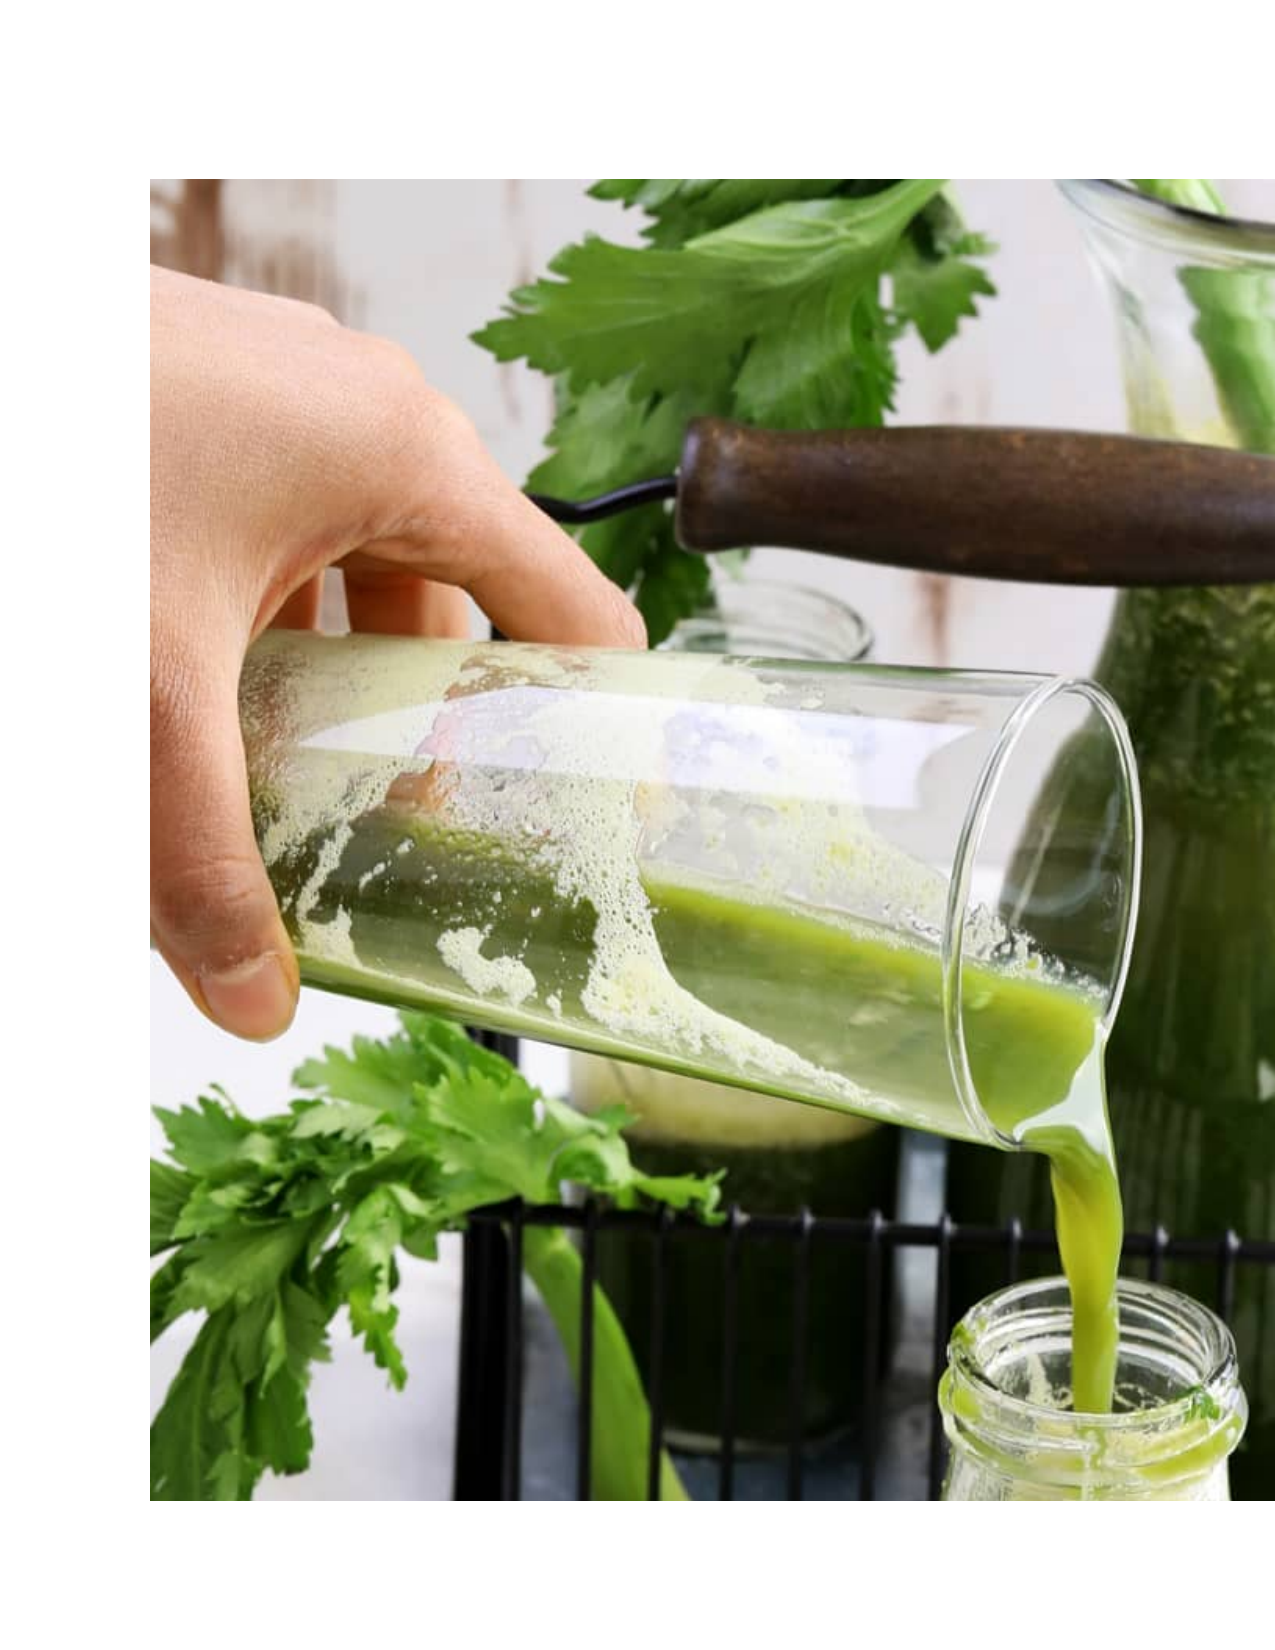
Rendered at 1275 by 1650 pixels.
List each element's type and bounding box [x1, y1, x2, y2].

picture [150, 179, 1275, 1501]
